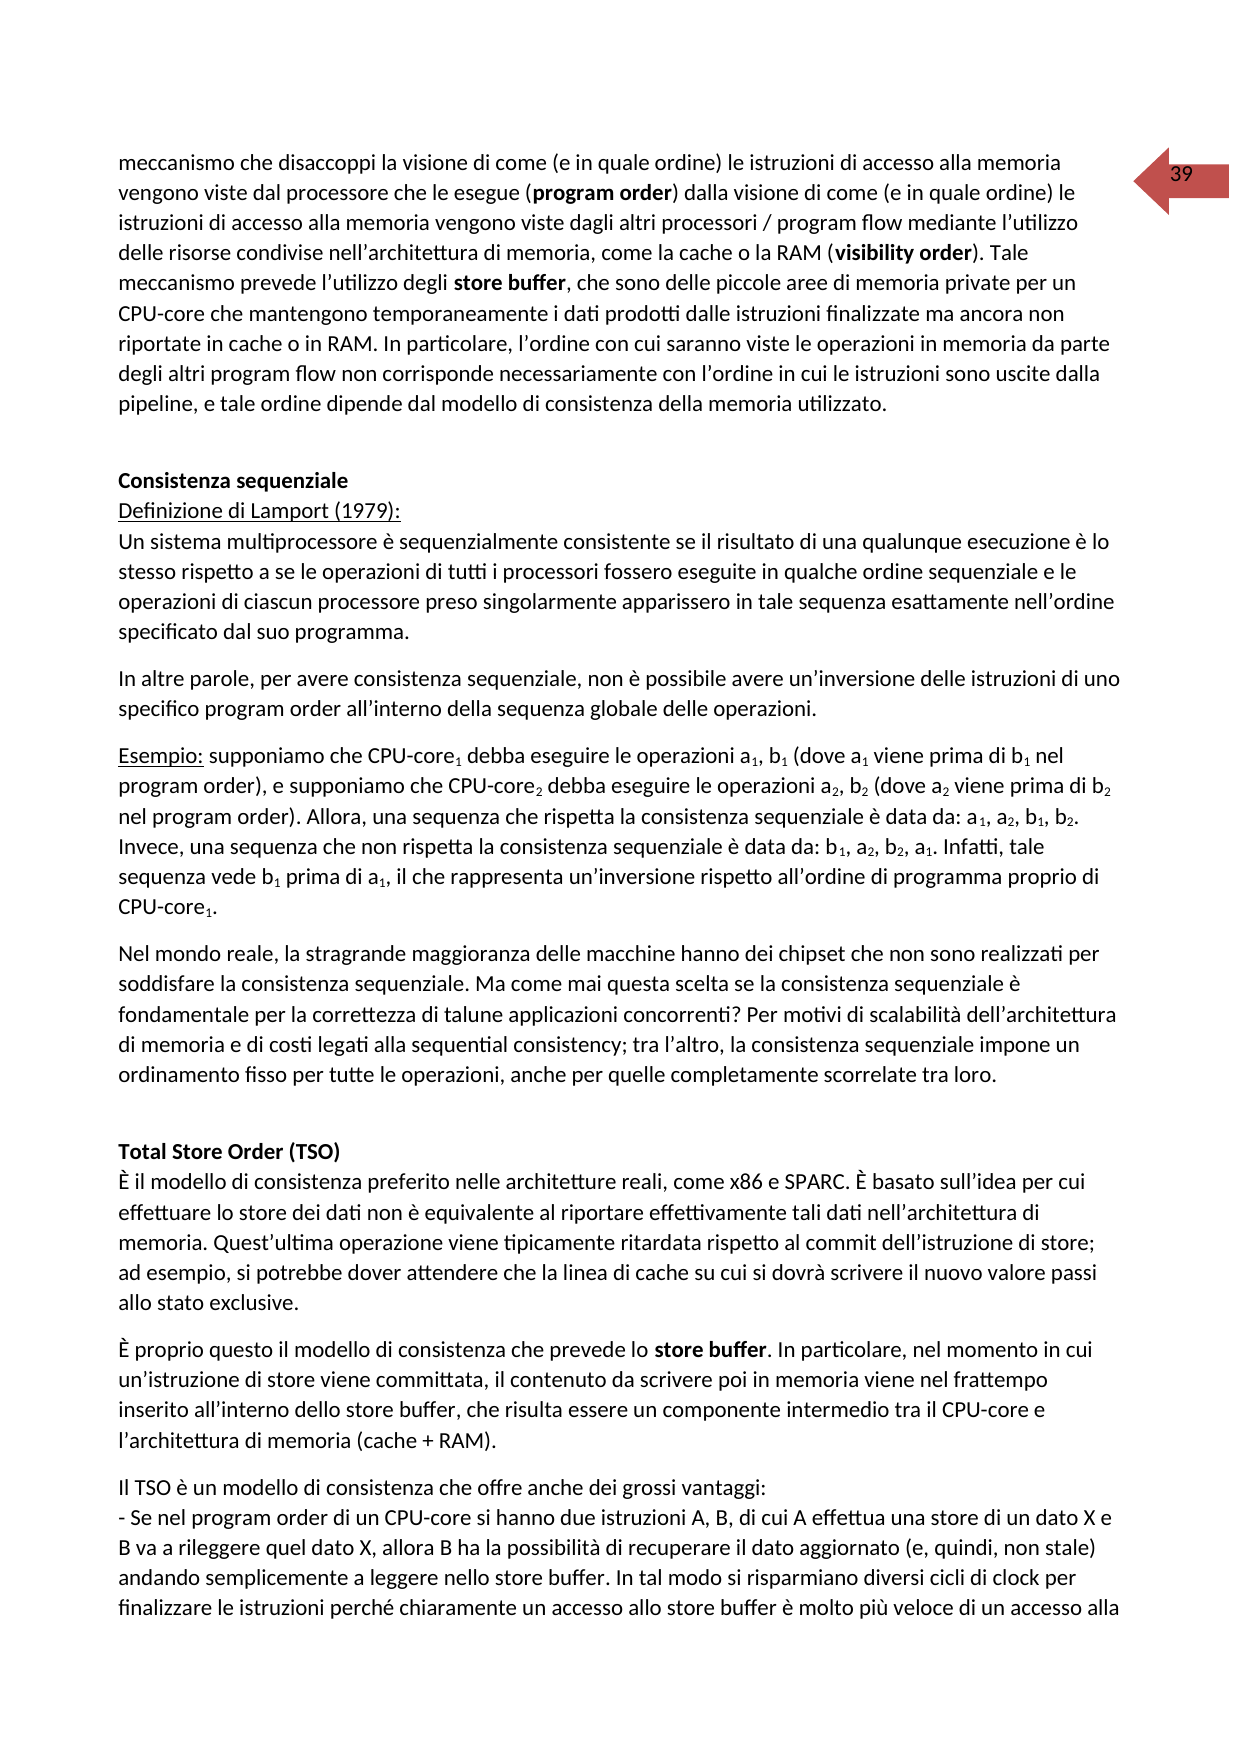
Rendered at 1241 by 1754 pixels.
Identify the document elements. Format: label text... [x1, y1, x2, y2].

text Total Store Order (TSO) È il modello di consistenza preferito nelle architetture reali, come x86 e SPARC. È basato sull’idea per cui effettuare lo store dei dati non è equivalente al riportare effettivamente tali dati nell’architettura di memoria. Quest’ultima operazione viene tipicamente ritardata rispetto al commit dell’istruzione di store; ad esempio, si potrebbe dover attendere che la linea di cache su cui si dovrà scrivere il nuovo valore passi allo stato exclusive. [118, 1107, 1122, 1316]
text Consistenza sequenziale Definizione di Lamport (1979): Un sistema multiprocessore è sequenzialmente consistente se il risultato di una qualunque esecuzione è lo stesso rispetto a se le operazioni di tutti i processori fossero eseguite in qualche ordine sequenziale e le operazioni di ciascun processore preso singolarmente apparissero in tale sequenza esattamente nell’ordine specificato dal suo programma. [118, 436, 1122, 645]
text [118, 148, 1122, 417]
text È proprio questo il modello di consistenza che prevede lo store buffer. In particolare, nel momento in cui un’istruzione di store viene committata, il contenuto da scrivere poi in memoria viene nel frattempo inserito all’interno dello store buffer, che risulta essere un componente intermedio tra il CPU-core e l’architettura di memoria (cache + RAM). [118, 1335, 1122, 1454]
text In altre parole, per avere consistenza sequenziale, non è possibile avere un’inversione delle istruzioni di uno specifico program order all’interno della sequenza globale delle operazioni. [118, 664, 1122, 722]
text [118, 1473, 1122, 1621]
text Nel mondo reale, la stragrande maggioranza delle macchine hanno dei chipset che non sono realizzati per soddisfare la consistenza sequenziale. Ma come mai questa scelta se la consistenza sequenziale è fondamentale per la correttezza di talune applicazioni concorrenti? Per motivi di scalabilità dell’architettura di memoria e di costi legati alla sequential consistency; tra l’altro, la consistenza sequenziale impone un ordinamento fisso per tutte le operazioni, anche per quelle completamente scorrelate tra loro. [118, 939, 1122, 1088]
text Esempio: supponiamo che CPU-core1 debba eseguire le operazioni a1, b1 (dove a1 viene prima di b1 nel program order), e supponiamo che CPU-core2 debba eseguire le operazioni a2, b2 (dove a2 viene prima di b2 nel program order). Allora, una sequenza che rispetta la consistenza sequenziale è data da: a1, a2, b1, b2. Invece, una sequenza che non rispetta la consistenza sequenziale è data da: b1, a2, b2, a1. Infatti, tale sequenza vede b1 prima di a1, il che rappresenta un’inversione rispetto all’ordine di programma proprio di CPU-core1. [118, 741, 1122, 920]
